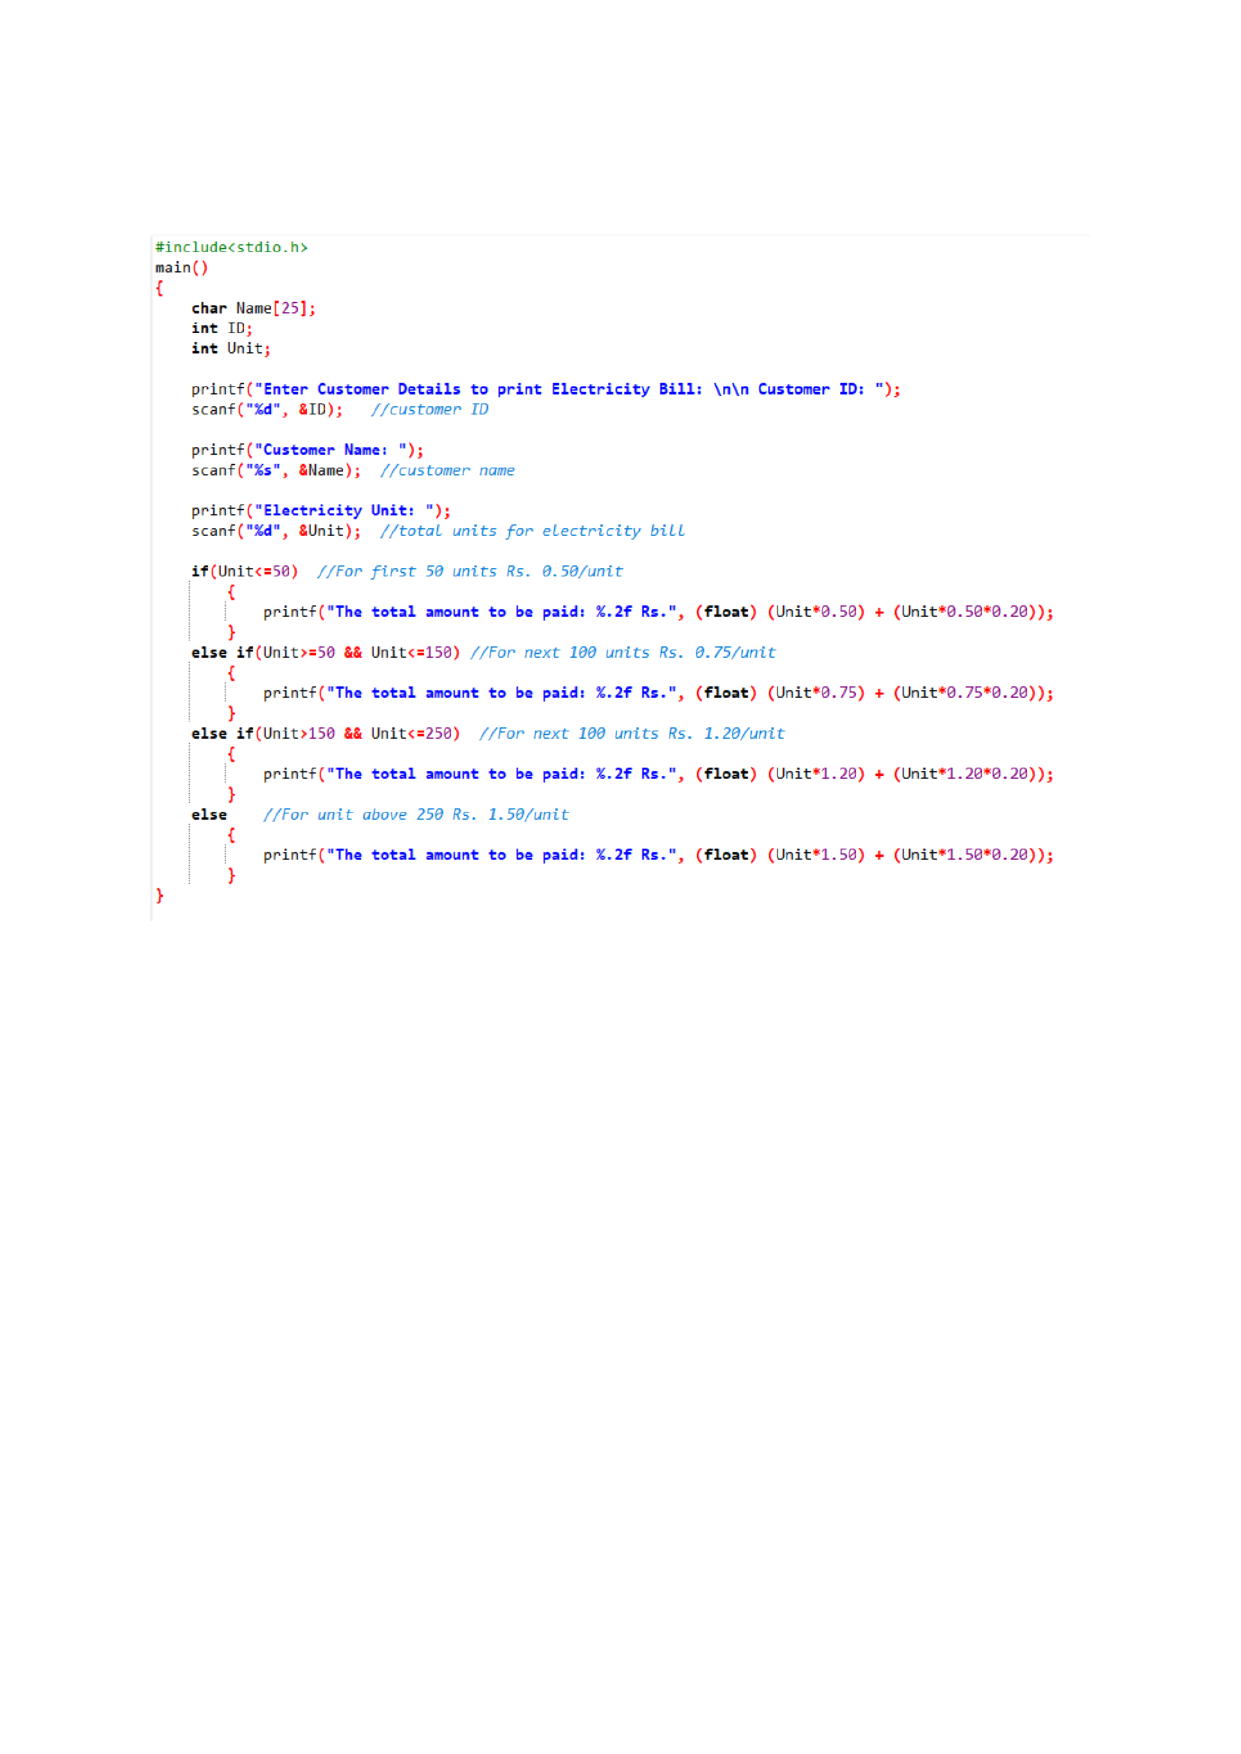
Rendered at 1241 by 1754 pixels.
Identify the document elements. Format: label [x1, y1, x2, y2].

picture [150, 234, 1091, 921]
